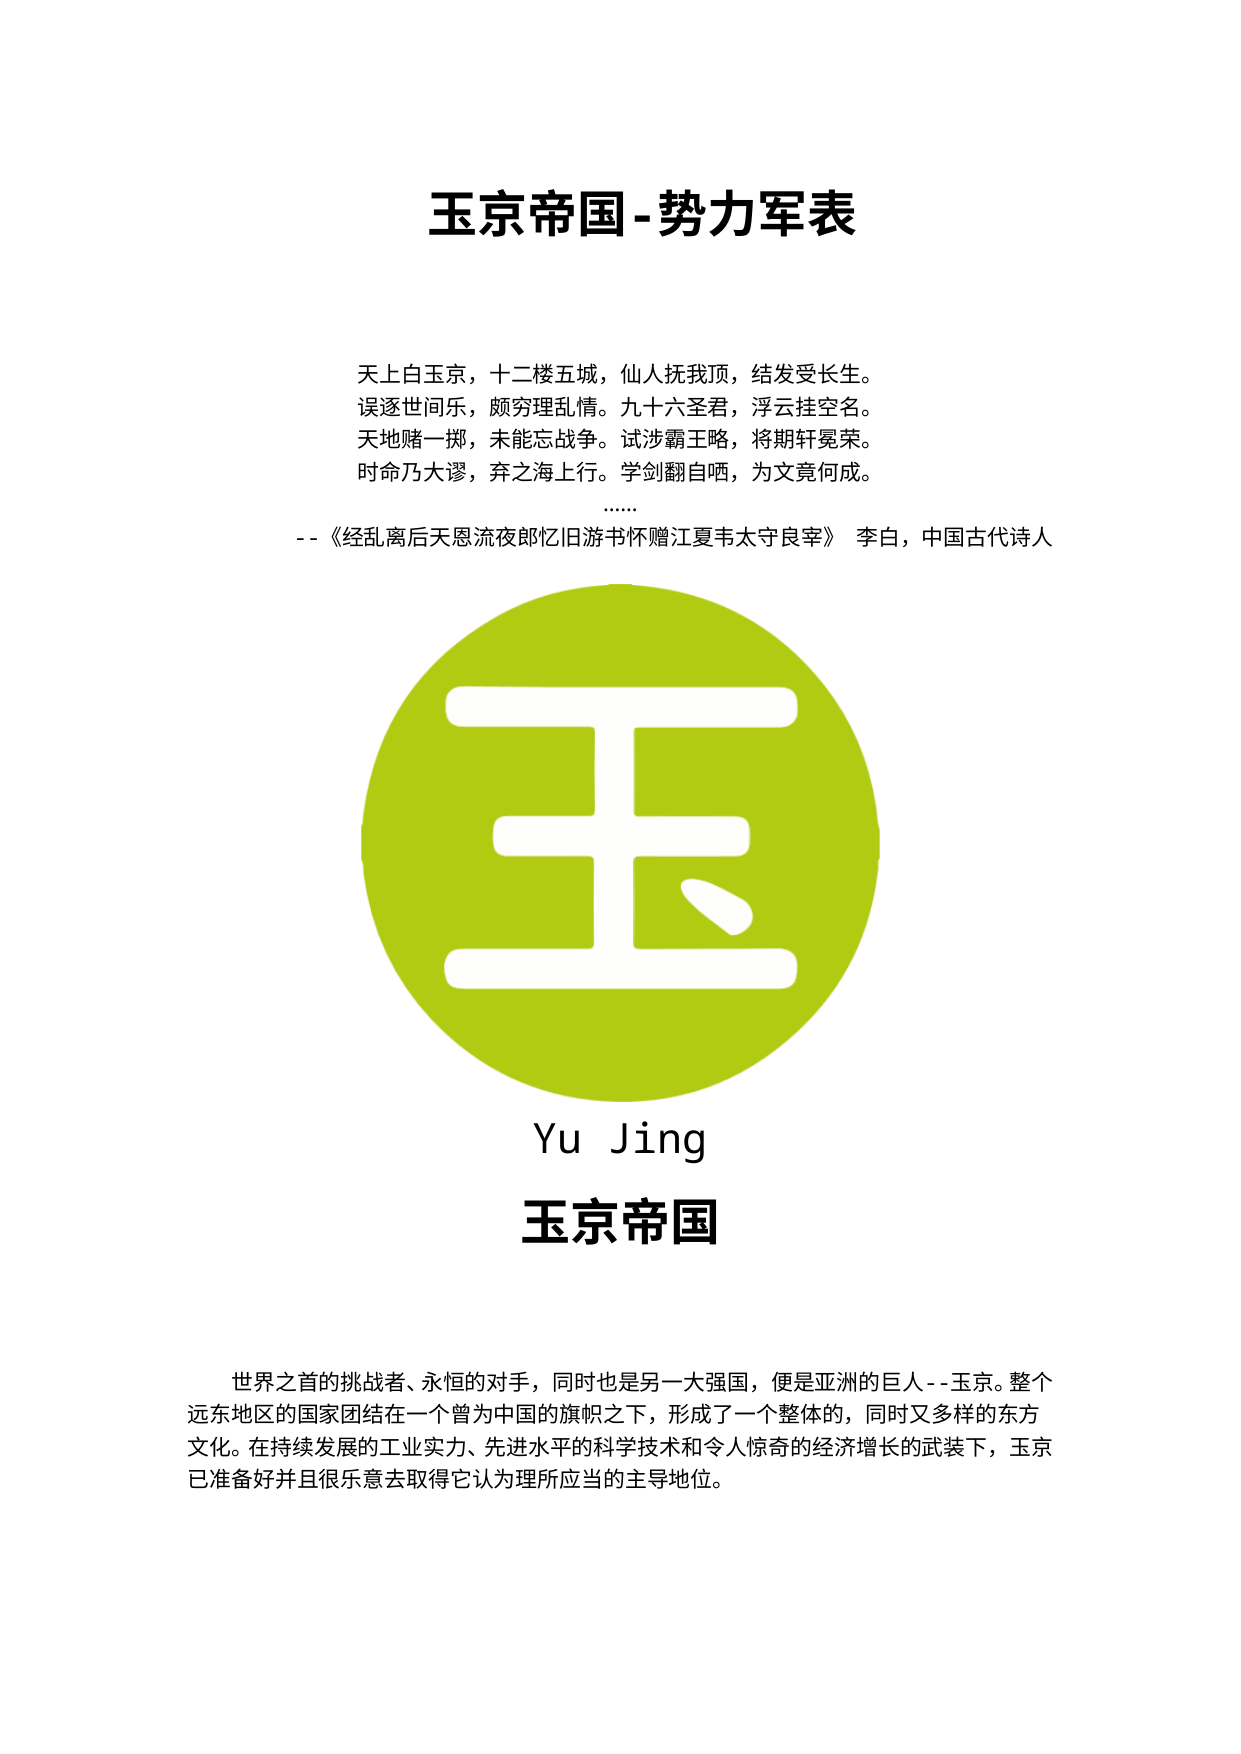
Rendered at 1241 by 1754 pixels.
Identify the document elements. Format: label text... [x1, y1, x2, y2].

text 玉京帝国-势力军表 [187, 162, 1053, 259]
picture [358, 584, 883, 1102]
text 世界之首的挑战者、永恒的对手，同时也是另一大强国，便是亚洲的巨人--玉京。整个远东地区的国家团结在一个曾为中国的旗帜之下，形成了一个整体的，同时又多样的东方文化。在持续发展的工业实力、先进水平的科学技术和令人惊奇的经济增长的武装下，玉京已准备好并且很乐意去取得它认为理所应当的主导地位。 [187, 1364, 1053, 1494]
text 天地赌一掷，未能忘战争。试涉霸王略，将期轩冕荣。 [187, 422, 1053, 454]
text Yu Jing [187, 1104, 1053, 1169]
text 时命乃大谬，弃之海上行。学剑翻自哂，为文竟何成。 [187, 454, 1053, 487]
text --《经乱离后天恩流夜郎忆旧游书怀赠江夏韦太守良宰》 李白，中国古代诗人 [187, 519, 1053, 552]
text 天上白玉京，十二楼五城，仙人抚我顶，结发受长生。 [187, 357, 1053, 389]
text 误逐世间乐，颇穷理乱情。九十六圣君，浮云挂空名。 [187, 389, 1053, 422]
text …… [187, 487, 1053, 519]
text 玉京帝国 [187, 1169, 1053, 1267]
